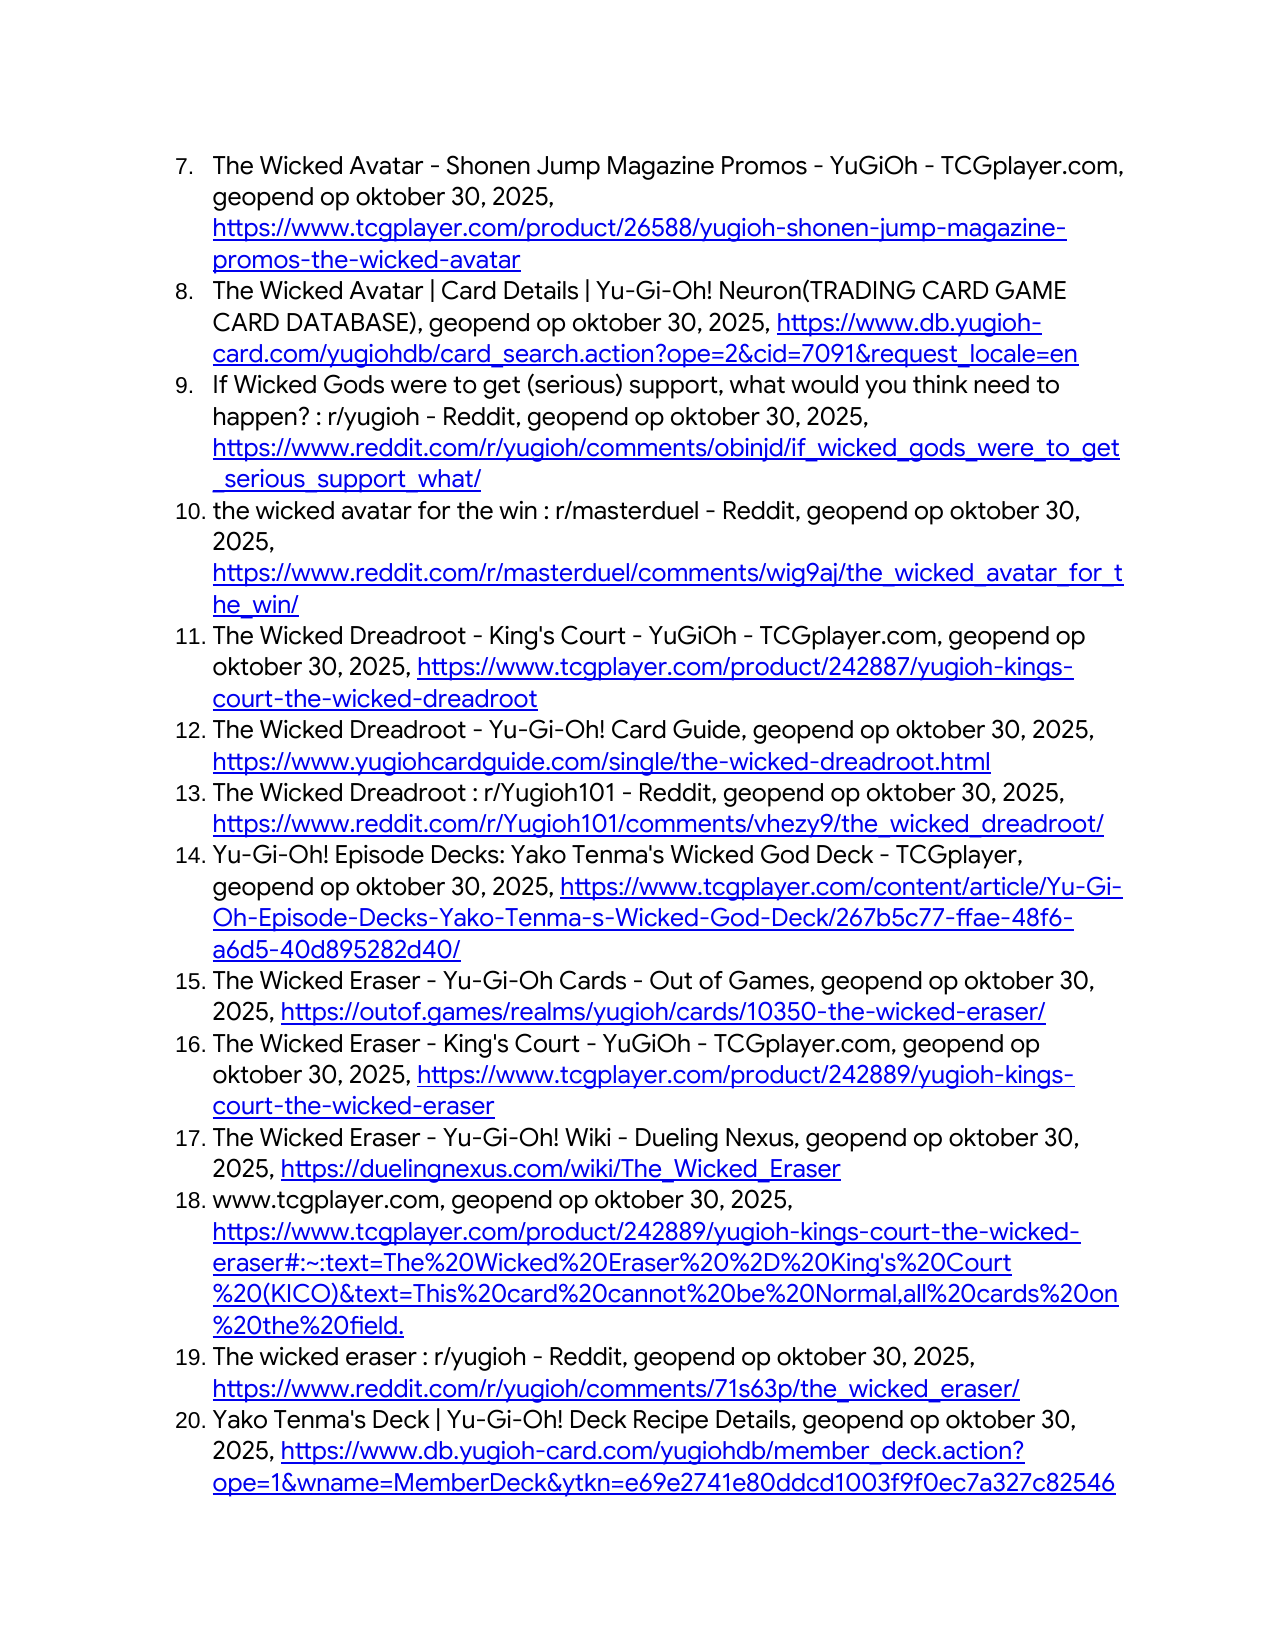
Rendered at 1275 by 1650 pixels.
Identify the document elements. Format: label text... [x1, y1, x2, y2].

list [175, 1404, 1125, 1498]
list www.tcgplayer.com, geopend op oktober 30, 2025, https://www.tcgplayer.com/product/242889/yugioh-kings-court-the-wicked-eraser#:~:text=The%20Wicked%20Eraser%20%2D%20King's%20Court%20(KICO)&text=This%20card%20cannot%20be%20Normal,all%20cards%20on%20the%20field. [175, 1185, 1125, 1341]
list The Wicked Avatar | Card Details | Yu-Gi-Oh! Neuron(TRADING CARD GAME CARD DATABASE), geopend op oktober 30, 2025, https://www.db.yugioh-card.com/yugiohdb/card_search.action?ope=2&cid=7091&request_locale=en [175, 275, 1125, 369]
list The Wicked Dreadroot - King's Court - YuGiOh - TCGplayer.com, geopend op oktober 30, 2025, https://www.tcgplayer.com/product/242887/yugioh-kings-court-the-wicked-dreadroot [175, 620, 1125, 714]
list The Wicked Avatar - Shonen Jump Magazine Promos - YuGiOh - TCGplayer.com, geopend op oktober 30, 2025, https://www.tcgplayer.com/product/26588/yugioh-shonen-jump-magazine-promos-the-wicked-avatar [175, 150, 1125, 275]
list Yu-Gi-Oh! Episode Decks: Yako Tenma's Wicked God Deck - TCGplayer, geopend op oktober 30, 2025, https://www.tcgplayer.com/content/article/Yu-Gi-Oh-Episode-Decks-Yako-Tenma-s-Wicked-God-Deck/267b5c77-ffae-48f6-a6d5-40d895282d40/ [175, 840, 1125, 965]
list the wicked avatar for the win : r/masterduel - Reddit, geopend op oktober 30, 2025, https://www.reddit.com/r/masterduel/comments/wig9aj/the_wicked_avatar_for_the_win/ [175, 495, 1125, 620]
list The Wicked Dreadroot : r/Yugioh101 - Reddit, geopend op oktober 30, 2025, https://www.reddit.com/r/Yugioh101/comments/vhezy9/the_wicked_dreadroot/ [175, 777, 1125, 840]
list If Wicked Gods were to get (serious) support, what would you think need to happen? : r/yugioh - Reddit, geopend op oktober 30, 2025, https://www.reddit.com/r/yugioh/comments/obinjd/if_wicked_gods_were_to_get_serious_support_what/ [175, 369, 1125, 495]
list The Wicked Eraser - Yu-Gi-Oh! Wiki - Dueling Nexus, geopend op oktober 30, 2025, https://duelingnexus.com/wiki/The_Wicked_Eraser [175, 1122, 1125, 1185]
list The Wicked Eraser - King's Court - YuGiOh - TCGplayer.com, geopend op oktober 30, 2025, https://www.tcgplayer.com/product/242889/yugioh-kings-court-the-wicked-eraser [175, 1028, 1125, 1122]
list The Wicked Eraser - Yu-Gi-Oh Cards - Out of Games, geopend op oktober 30, 2025, https://outof.games/realms/yugioh/cards/10350-the-wicked-eraser/ [175, 965, 1125, 1028]
list The wicked eraser : r/yugioh - Reddit, geopend op oktober 30, 2025, https://www.reddit.com/r/yugioh/comments/71s63p/the_wicked_eraser/ [175, 1341, 1125, 1404]
list The Wicked Dreadroot - Yu-Gi-Oh! Card Guide, geopend op oktober 30, 2025, https://www.yugiohcardguide.com/single/the-wicked-dreadroot.html [175, 714, 1125, 777]
